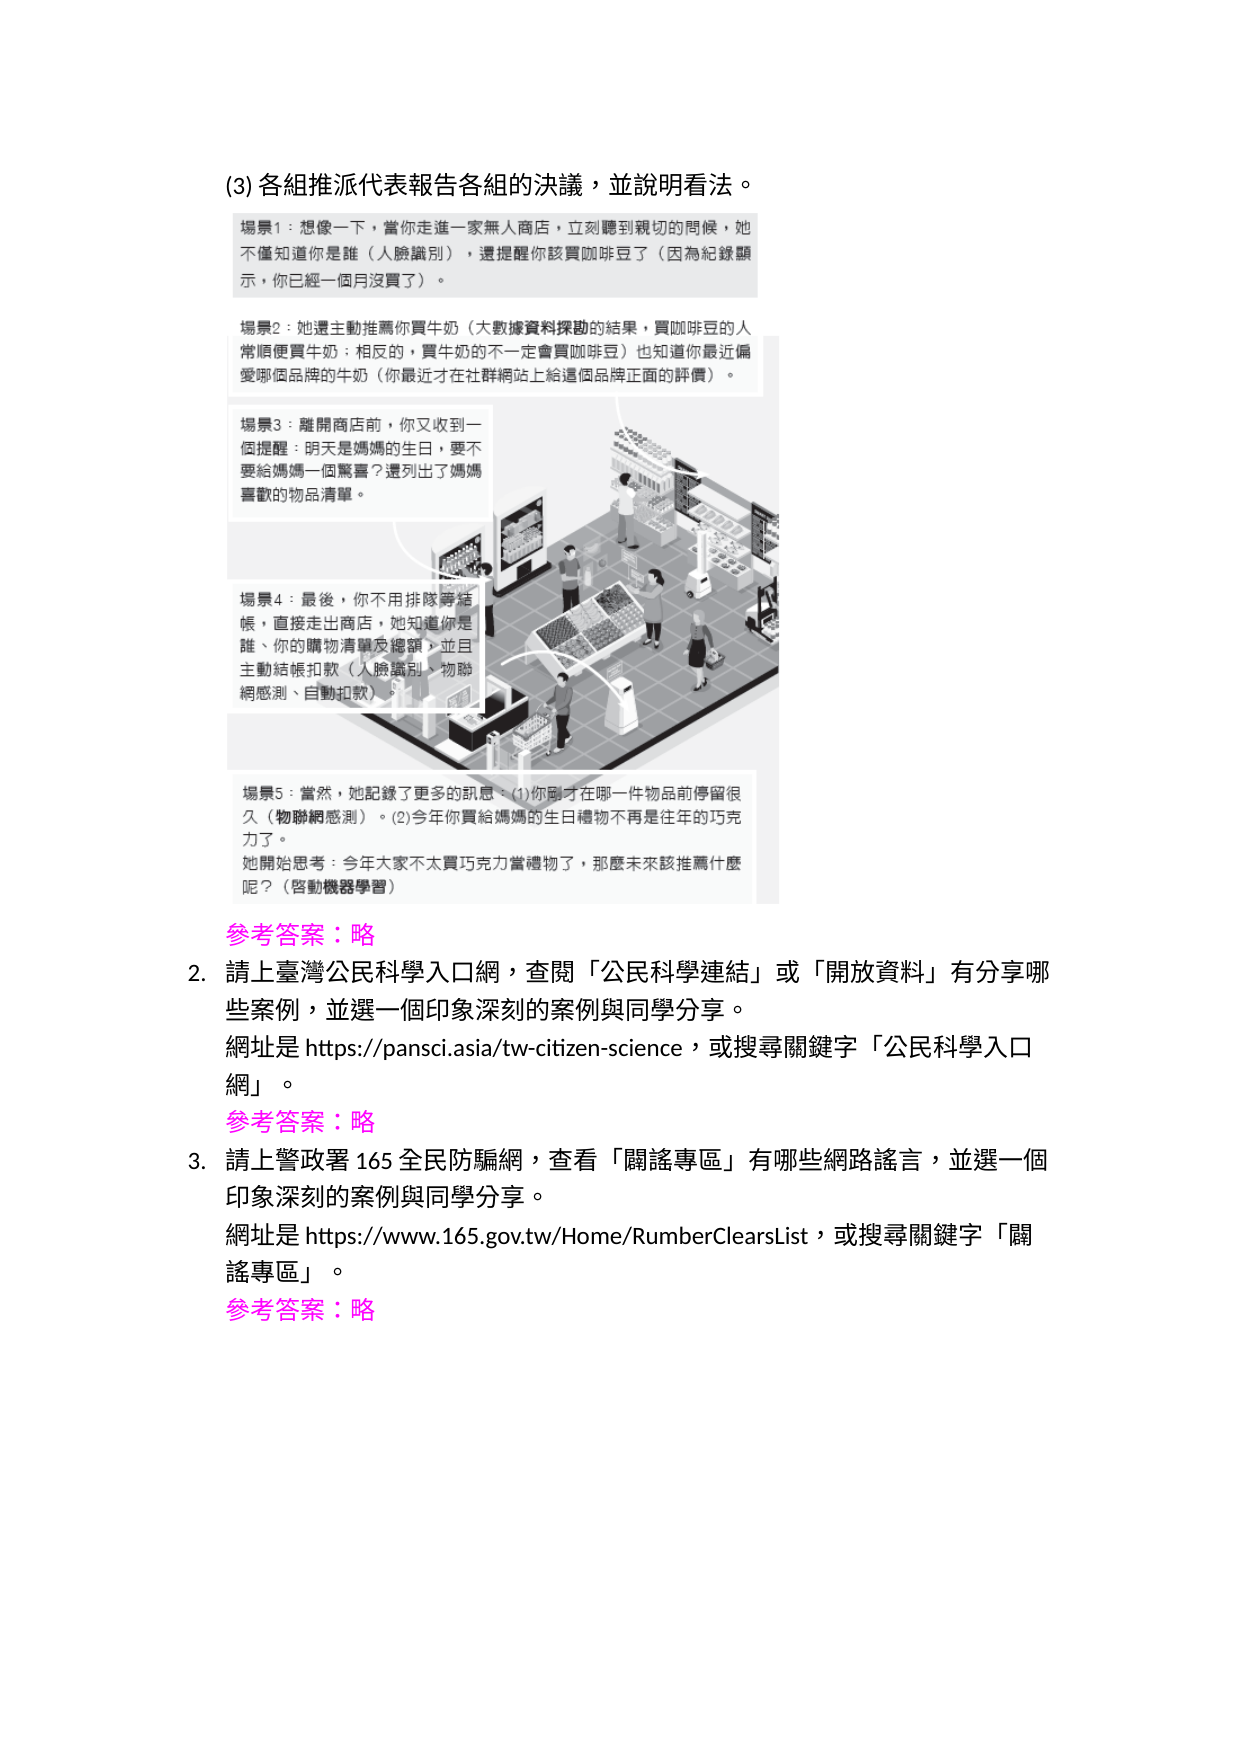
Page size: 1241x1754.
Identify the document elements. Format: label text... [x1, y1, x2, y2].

list 參考答案：略 [225, 1102, 1053, 1139]
picture [225, 203, 787, 913]
list 請上警政署165全民防騙網，查看「闢謠專區」有哪些網路謠言，並選一個印象深刻的案例與同學分享。 [187, 1139, 1053, 1214]
list 參考答案：略 [225, 1289, 1053, 1327]
list 請上臺灣公民科學入口網，查閱「公民科學連結」或「開放資料」有分享哪些案例，並選一個印象深刻的案例與同學分享。 [187, 952, 1053, 1027]
list 參考答案：略 [225, 914, 1053, 952]
list (3) 各組推派代表報告各組的決議，並說明看法。 [225, 164, 1053, 202]
list 網址是https://www.165.gov.tw/Home/RumberClearsList，或搜尋關鍵字「闢謠專區」。 [225, 1214, 1053, 1289]
list 網址是https://pansci.asia/tw-citizen-science，或搜尋關鍵字「公民科學入口網」。 [225, 1027, 1053, 1102]
